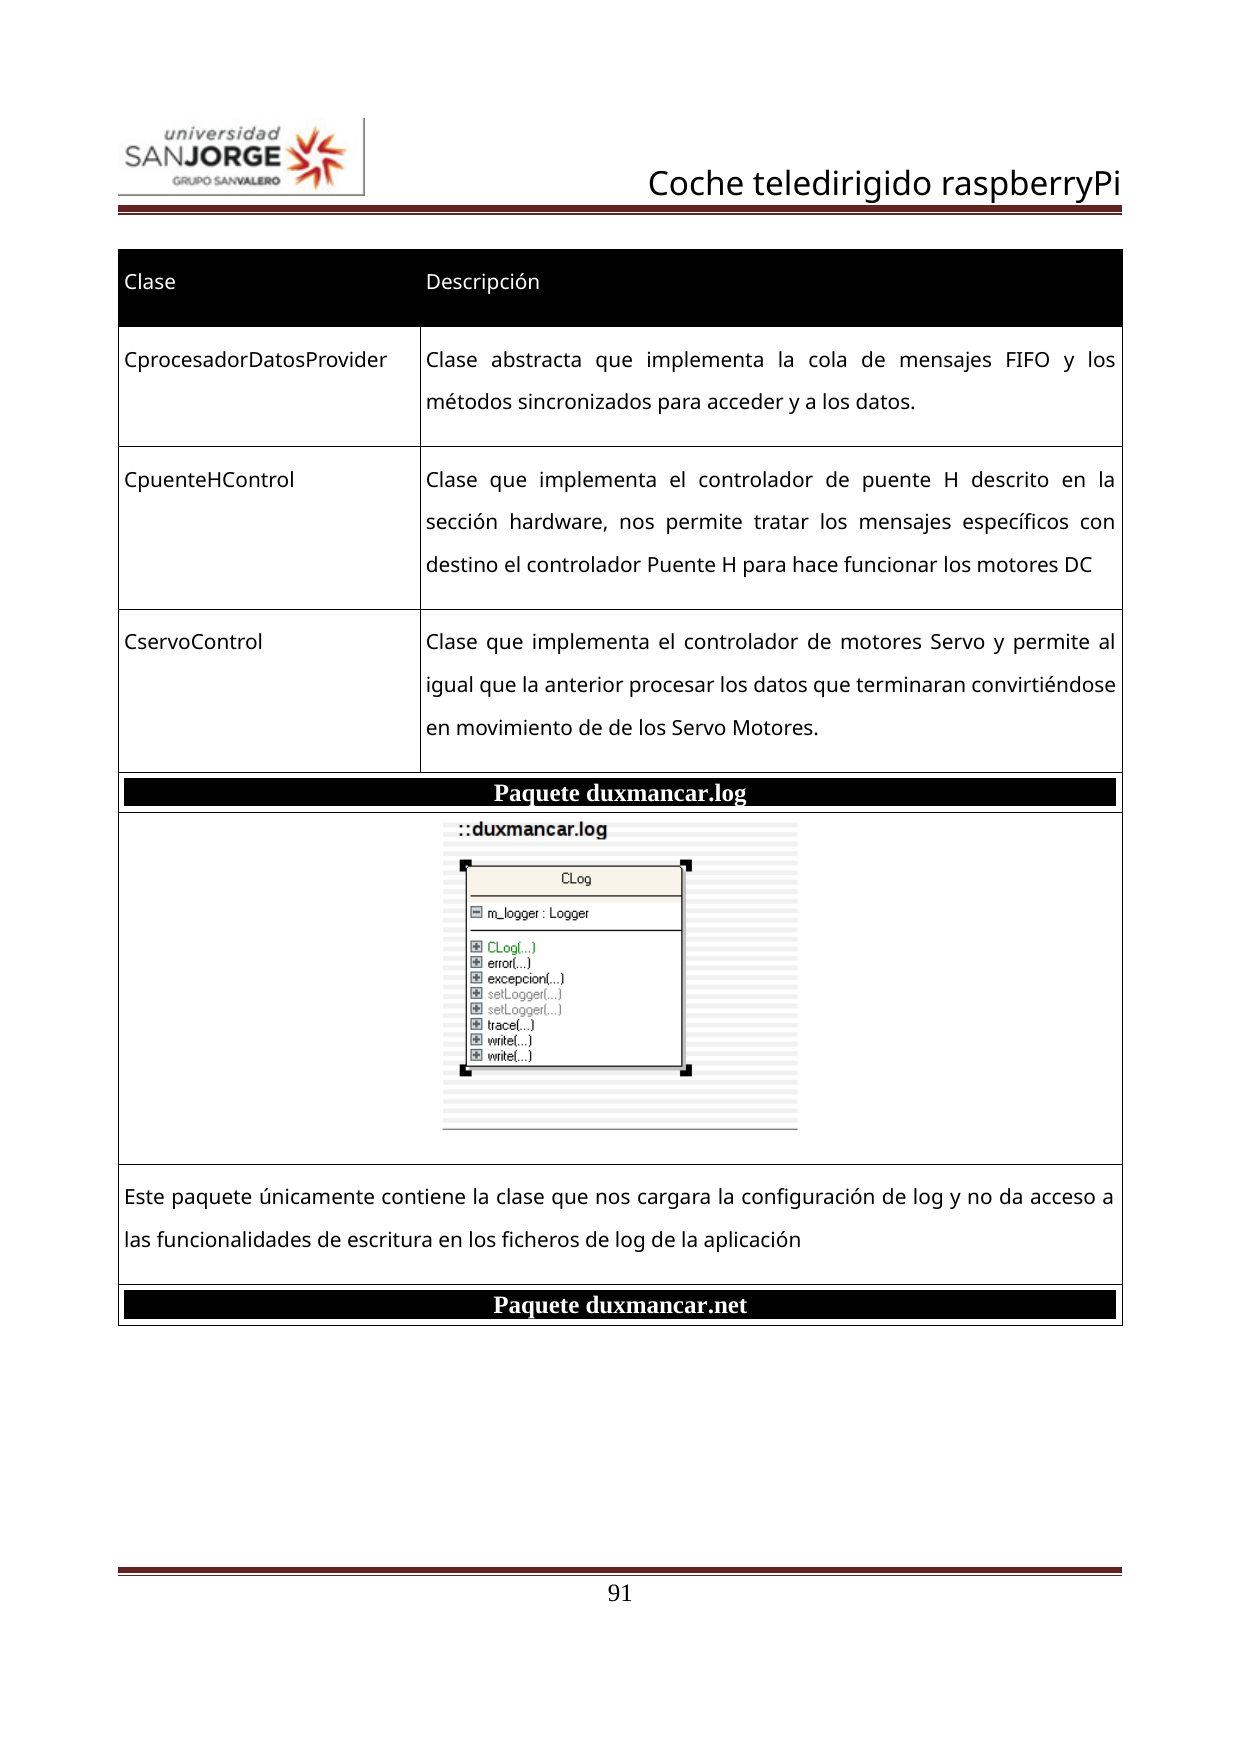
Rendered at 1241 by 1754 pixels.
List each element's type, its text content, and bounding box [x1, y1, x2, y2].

table_cell Clase que implementa el controlador de puente H descrito en la sección hardware, nos permite tratar los mensajes específicos con destino el controlador Puente H para hace funcionar los motores DC [421, 447, 1122, 609]
table_cell Clase que implementa el controlador de motores Servo y permite al igual que la anterior procesar los datos que terminaran convirtiéndose en movimiento de de los Servo Motores. [421, 610, 1122, 771]
table_cell CprocesadorDatosProvider [119, 327, 420, 446]
table_cell CpuenteHControl [119, 447, 420, 609]
table_header Descripción [421, 250, 1122, 326]
table_cell Paquete duxmancar.net [119, 1285, 1122, 1324]
table_cell [119, 813, 1122, 1164]
table_cell Este paquete únicamente contiene la clase que nos cargara la configuración de log y no da acceso a las funcionalidades de escritura en los ficheros de log de la aplicación [119, 1165, 1122, 1284]
table_cell CservoControl [119, 610, 420, 771]
table_cell Clase abstracta que implementa la cola de mensajes FIFO y los métodos sincronizados para acceder y a los datos. [421, 327, 1122, 446]
picture [118, 118, 365, 196]
table_header Clase [119, 250, 420, 326]
table_cell Paquete duxmancar.log [119, 773, 1122, 812]
picture [442, 818, 798, 1130]
